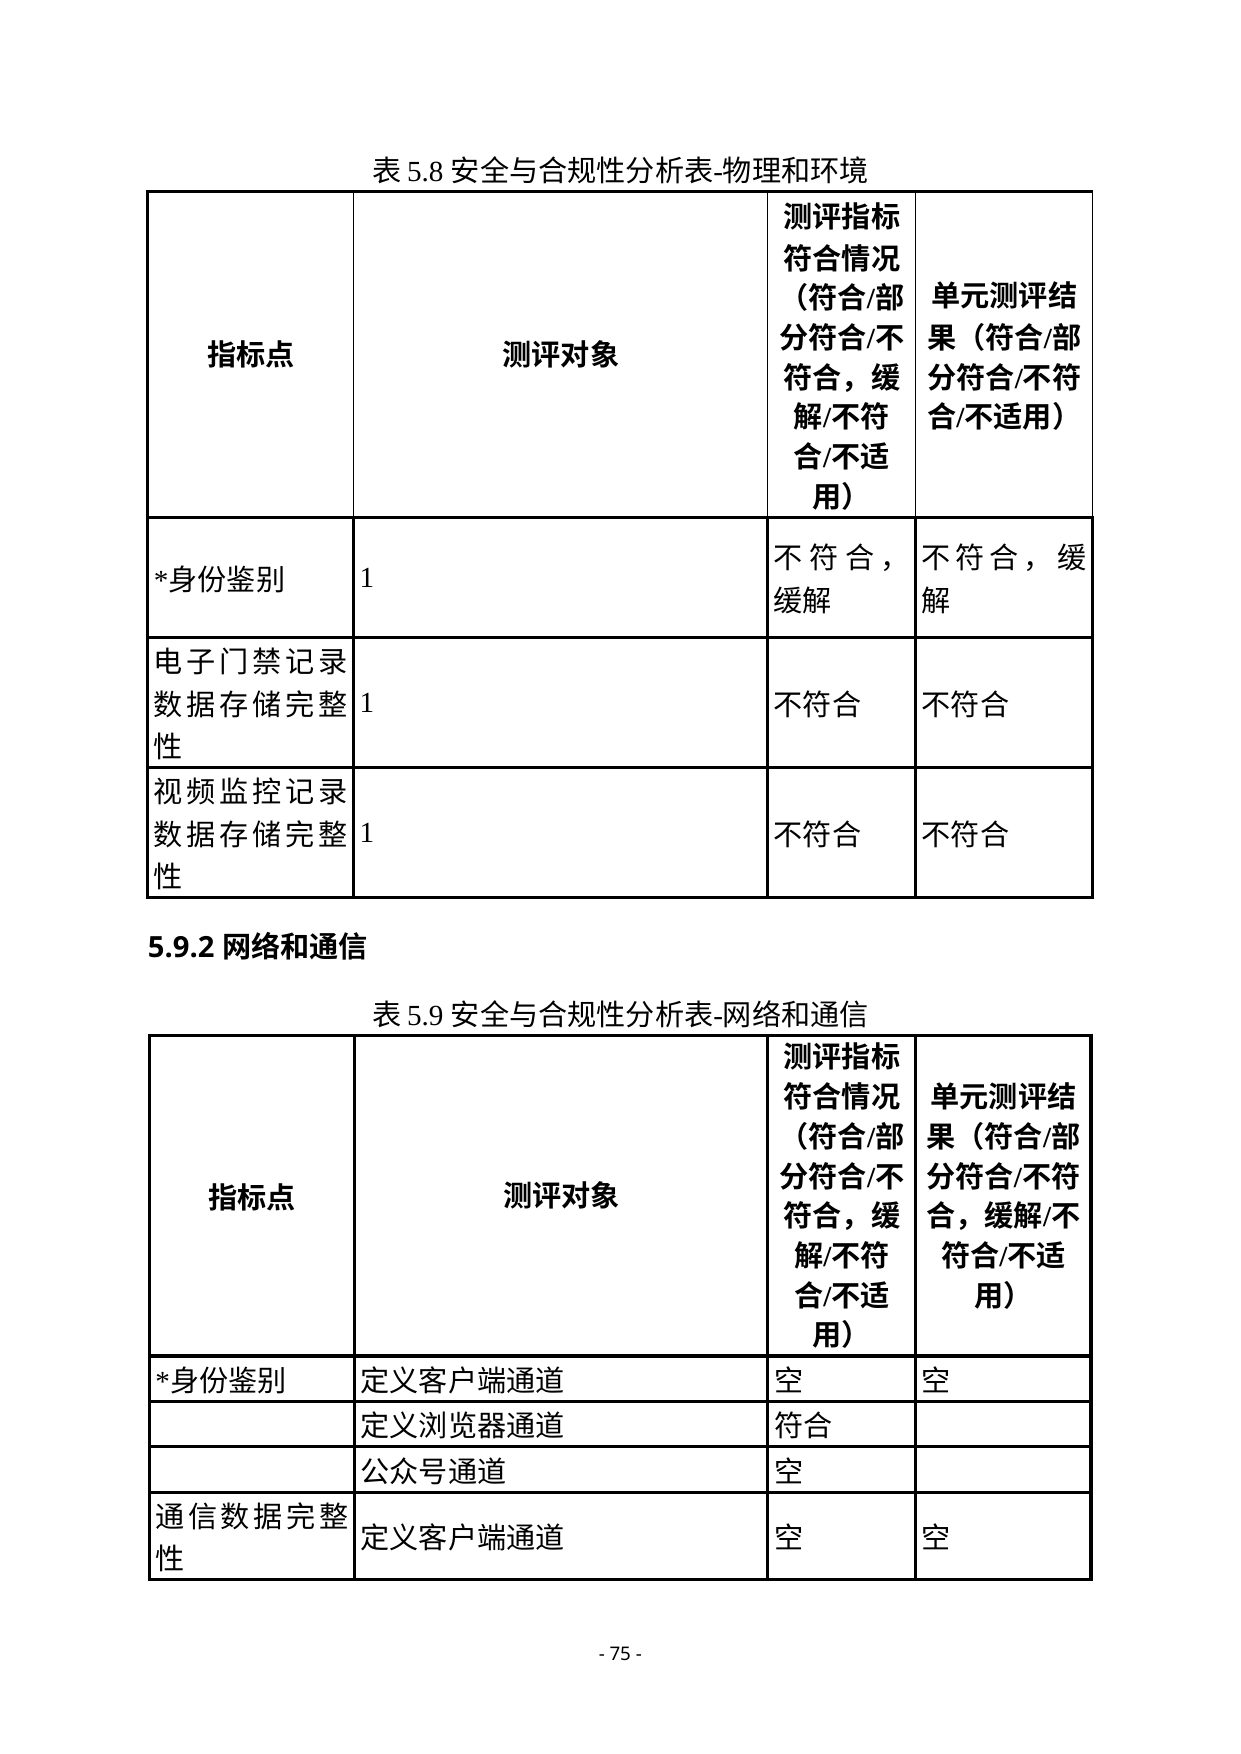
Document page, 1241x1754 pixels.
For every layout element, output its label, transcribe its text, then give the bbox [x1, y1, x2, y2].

table_cell 不符合 [769, 769, 914, 896]
table_header 测评对象 [356, 1037, 766, 1354]
table_cell [151, 1448, 353, 1491]
table_header 单元测评结果（符合/部分符合/不符合，缓解/不符合/不适用） [917, 1037, 1089, 1354]
table_cell 空 [769, 1358, 914, 1400]
table_cell [917, 1448, 1089, 1491]
text 表5.9 安全与合规性分析表-网络和通信 [148, 991, 1092, 1034]
table_header 测评指标符合情况（符合/部分符合/不符合，缓解/不符合/不适用） [769, 1037, 914, 1354]
table_cell 空 [917, 1358, 1089, 1400]
table_cell [151, 1403, 353, 1445]
table_cell 电子门禁记录数据存储完整性 [149, 639, 352, 766]
text 表5.8 安全与合规性分析表-物理和环境 [148, 148, 1092, 190]
table_header 指标点 [151, 1037, 353, 1354]
table_cell 定义客户端通道 [356, 1494, 766, 1578]
table_cell 不符合 [769, 639, 914, 766]
table_cell [917, 1403, 1089, 1445]
table_cell 空 [769, 1494, 914, 1578]
table_header 单元测评结果（符合/部分符合/不符合/不适用） [916, 193, 1092, 516]
table_cell 视频监控记录数据存储完整性 [149, 769, 352, 896]
table_cell 不符合，缓解 [769, 519, 914, 636]
table_cell *身份鉴别 [149, 519, 352, 636]
table_cell 空 [769, 1448, 914, 1491]
table_cell 通信数据完整性 [151, 1494, 353, 1578]
table_cell 不符合，缓解 [917, 519, 1091, 636]
subtitle 5.9.2 网络和通信 [148, 924, 1092, 966]
table_header 测评指标符合情况（符合/部分符合/不符合，缓解/不符合/不适用） [768, 193, 915, 516]
table_cell 1 [355, 639, 766, 766]
table_cell 1 [355, 519, 766, 636]
table_cell 定义客户端通道 [356, 1358, 766, 1400]
table_cell 1 [355, 769, 766, 896]
table_cell 符合 [769, 1403, 914, 1445]
table_cell 空 [917, 1494, 1089, 1578]
table_cell *身份鉴别 [151, 1358, 353, 1400]
table_header 指标点 [149, 193, 353, 516]
table_cell 不符合 [917, 769, 1091, 896]
table_cell 不符合 [917, 639, 1091, 766]
table_cell 定义浏览器通道 [356, 1403, 766, 1445]
table_header 测评对象 [354, 193, 767, 516]
table_cell 公众号通道 [356, 1448, 766, 1491]
